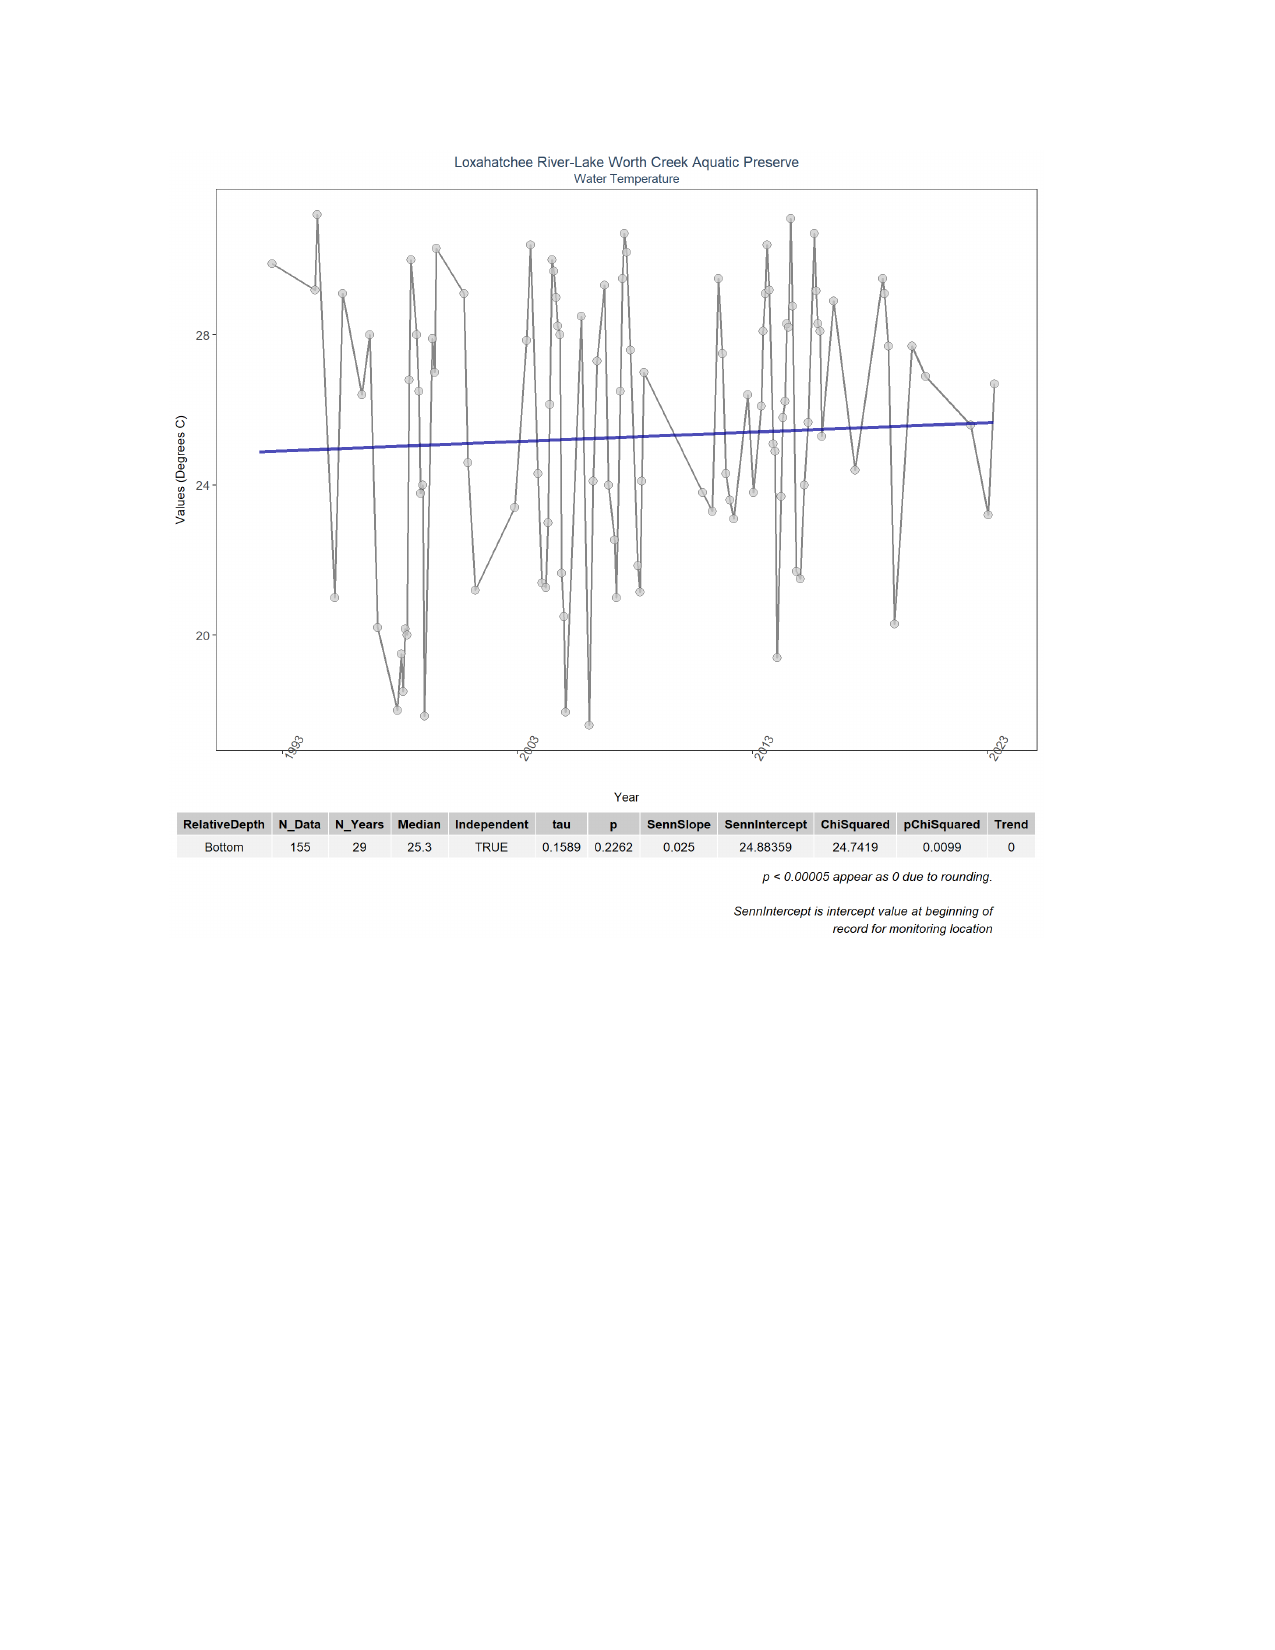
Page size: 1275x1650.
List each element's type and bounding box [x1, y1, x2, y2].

picture [168, 150, 1044, 938]
